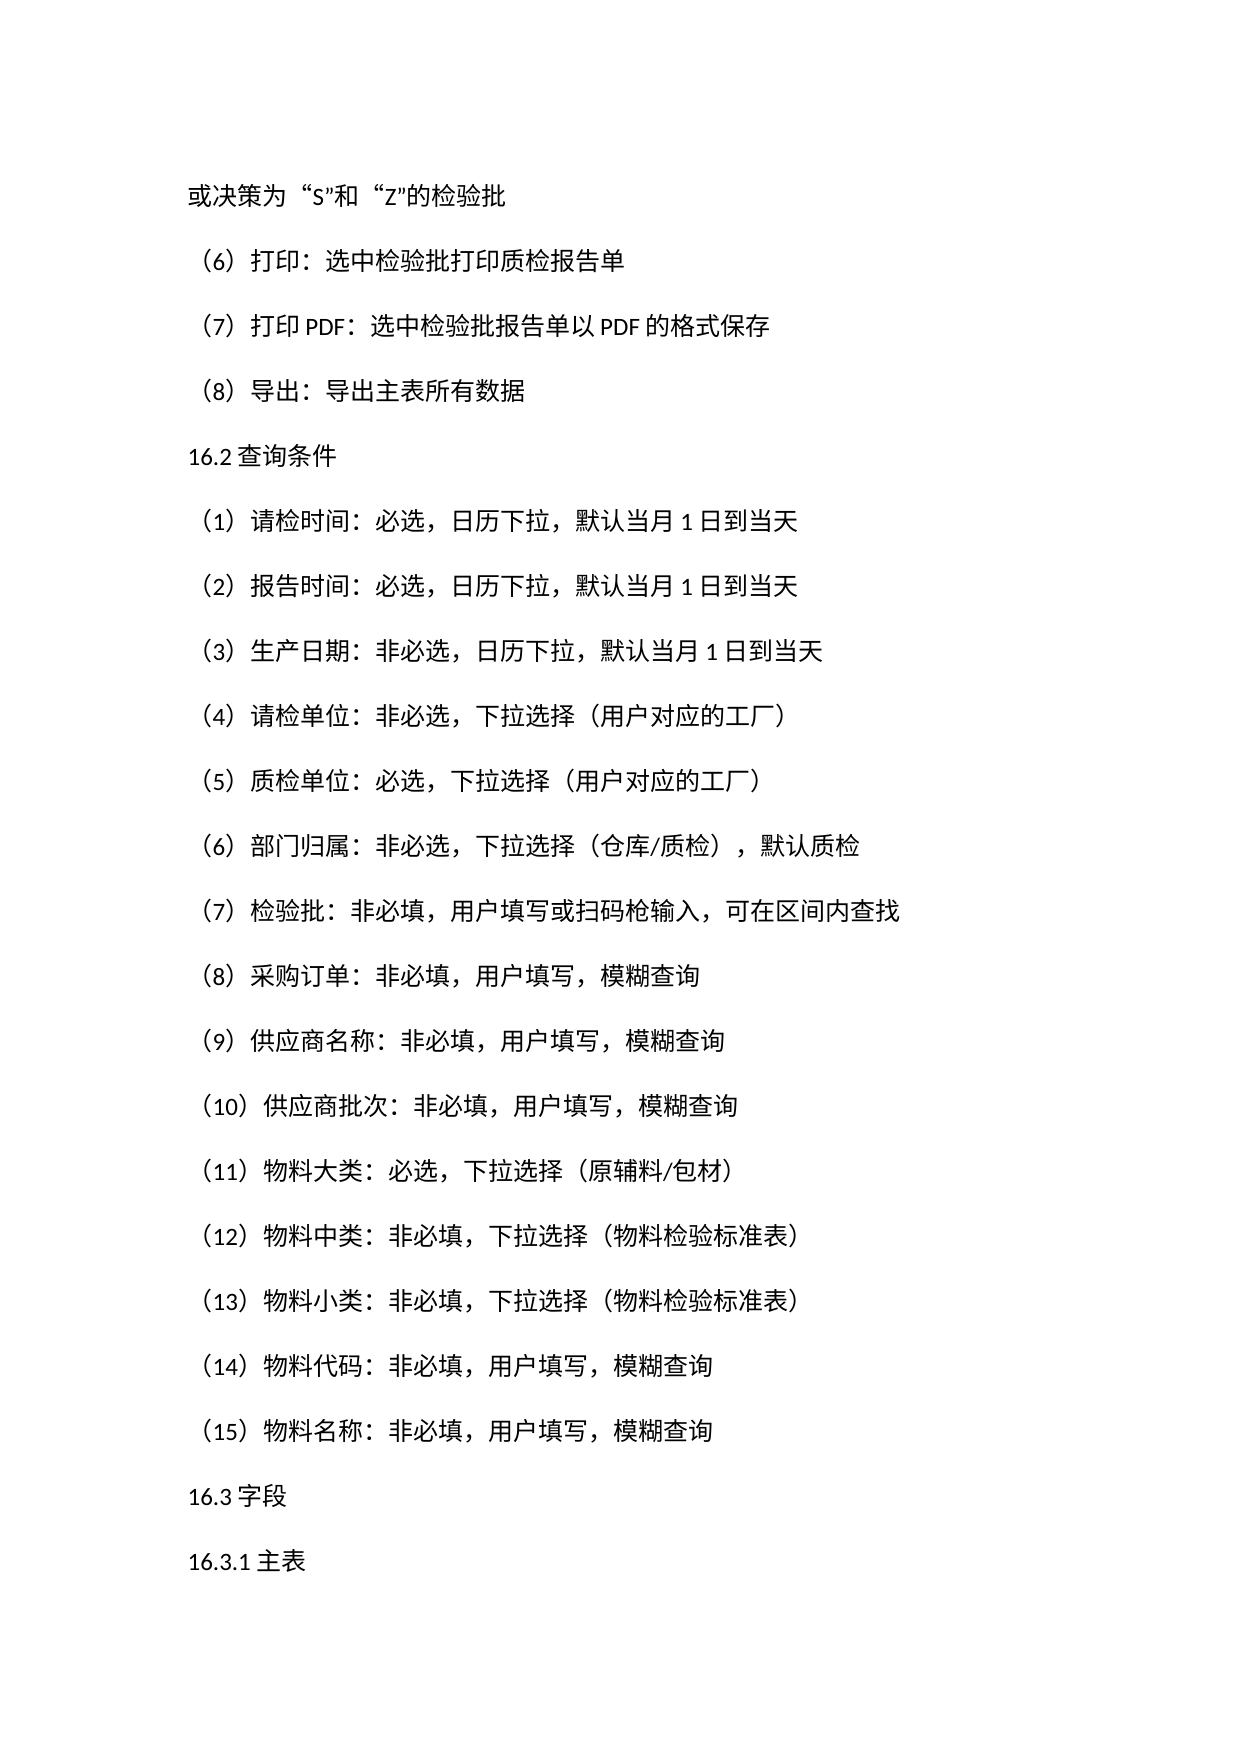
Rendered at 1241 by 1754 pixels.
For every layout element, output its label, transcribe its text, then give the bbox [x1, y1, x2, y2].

text （7）打印PDF：选中检验批报告单以PDF的格式保存 [187, 292, 1053, 357]
text （8）导出：导出主表所有数据 [187, 357, 1053, 422]
text （10）供应商批次：非必填，用户填写，模糊查询 [187, 1072, 1053, 1137]
text 16.2查询条件 [187, 422, 1053, 487]
text （9）供应商名称：非必填，用户填写，模糊查询 [187, 1007, 1053, 1072]
text （6）部门归属：非必选，下拉选择（仓库/质检），默认质检 [187, 812, 1053, 877]
text （11）物料大类：必选，下拉选择（原辅料/包材） [187, 1137, 1053, 1202]
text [187, 162, 1053, 227]
text （1）请检时间：必选，日历下拉，默认当月1日到当天 [187, 487, 1053, 552]
text （5）质检单位：必选，下拉选择（用户对应的工厂） [187, 747, 1053, 812]
text （2）报告时间：必选，日历下拉，默认当月1日到当天 [187, 552, 1053, 617]
text （3）生产日期：非必选，日历下拉，默认当月1日到当天 [187, 617, 1053, 682]
text 16.3.1主表 [187, 1527, 1053, 1592]
text 16.3字段 [187, 1462, 1053, 1527]
text （6）打印：选中检验批打印质检报告单 [187, 227, 1053, 292]
text （13）物料小类：非必填，下拉选择（物料检验标准表） [187, 1267, 1053, 1332]
text （4）请检单位：非必选，下拉选择（用户对应的工厂） [187, 682, 1053, 747]
text （12）物料中类：非必填，下拉选择（物料检验标准表） [187, 1202, 1053, 1267]
text （7）检验批：非必填，用户填写或扫码枪输入，可在区间内查找 [187, 877, 1053, 942]
text （14）物料代码：非必填，用户填写，模糊查询 [187, 1332, 1053, 1397]
text （15）物料名称：非必填，用户填写，模糊查询 [187, 1397, 1053, 1462]
text （8）采购订单：非必填，用户填写，模糊查询 [187, 942, 1053, 1007]
